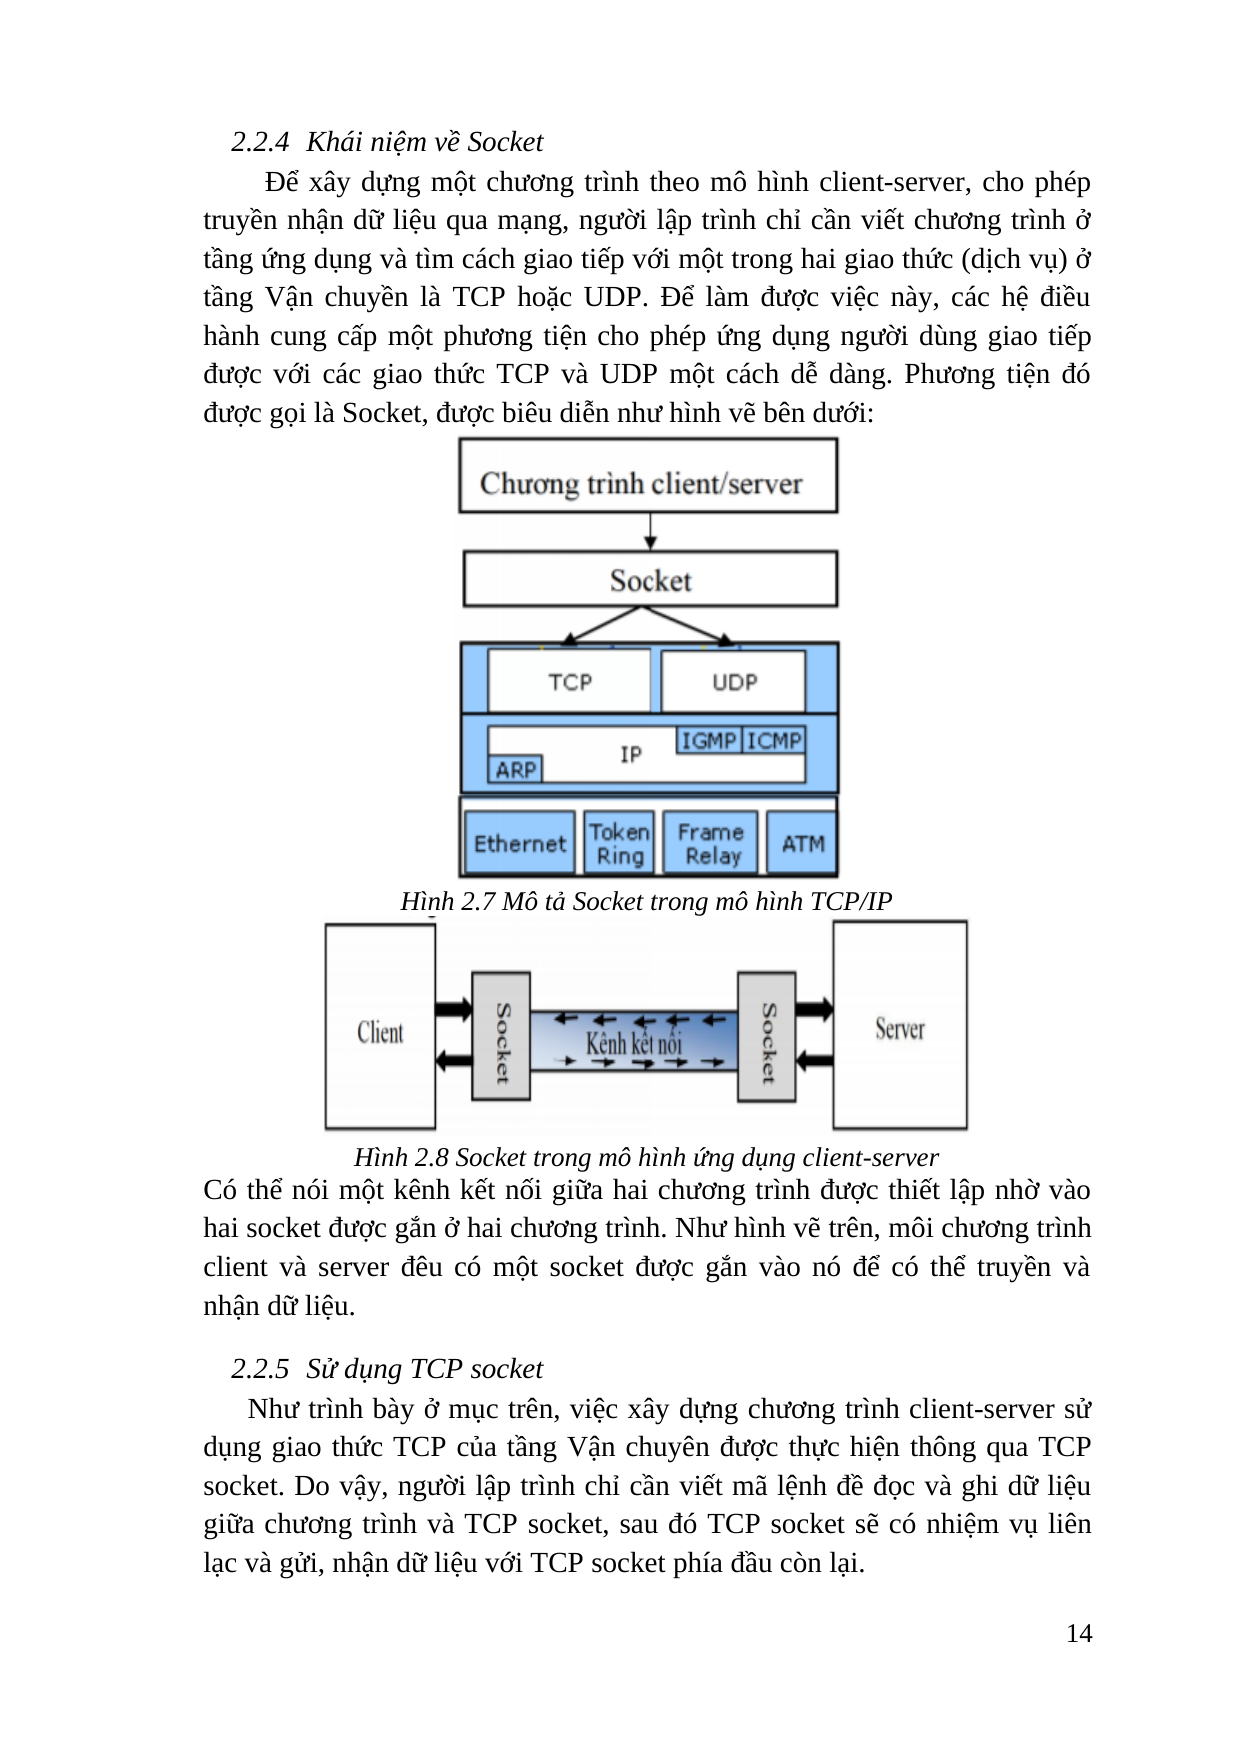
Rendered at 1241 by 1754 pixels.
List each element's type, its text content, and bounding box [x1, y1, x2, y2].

text Hình 2.8 Socket trong mô hình ứng dụng client-server [203, 1141, 1093, 1172]
picture [452, 433, 843, 881]
text Hình 2.7 Mô tả Socket trong mô hình TCP/IP [203, 885, 1093, 916]
subtitle Khái niệm về Socket [231, 124, 1093, 158]
subtitle Sử dụng TCP socket [231, 1351, 1093, 1385]
text Để xây dựng một chương trình theo mô hình client-server, cho phép truyền nhận dữ liệu qua mạng, người lập trình chỉ cần viết chương trình ở tầng ứng dụng và tìm cách giao tiếp với một trong hai giao thức (dịch vụ) ở tầng Vận chuyền là TCP hoặc UDP. Để làm được việc này, các hệ điều hành cung cấp một phương tiện cho phép ứng dụng người dùng giao tiếp được với các giao thức TCP và UDP một cách dễ dàng. Phương tiện đó được gọi là Socket, được biêu diễn như hình vẽ bên dưới: [203, 164, 1093, 429]
text Có thể nói một kênh kết nối giữa hai chương trình được thiết lập nhờ vào hai socket được gắn ở hai chương trình. Như hình vẽ trên, môi chương trình client và server đêu có một socket được gắn vào nó để có thể truyền và nhận dữ liệu. [203, 1172, 1093, 1321]
text Như trình bày ở mục trên, việc xây dựng chương trình client-server sử dụng giao thức TCP của tầng Vận chuyên được thực hiện thông qua TCP socket. Do vậy, người lập trình chỉ cần viết mã lệnh đề đọc và ghi dữ liệu giữa chương trình và TCP socket, sau đó TCP socket sẽ có nhiệm vụ liên lạc và gửi, nhận dữ liệu với TCP socket phía đầu còn lại. [203, 1391, 1093, 1579]
picture [322, 916, 974, 1137]
